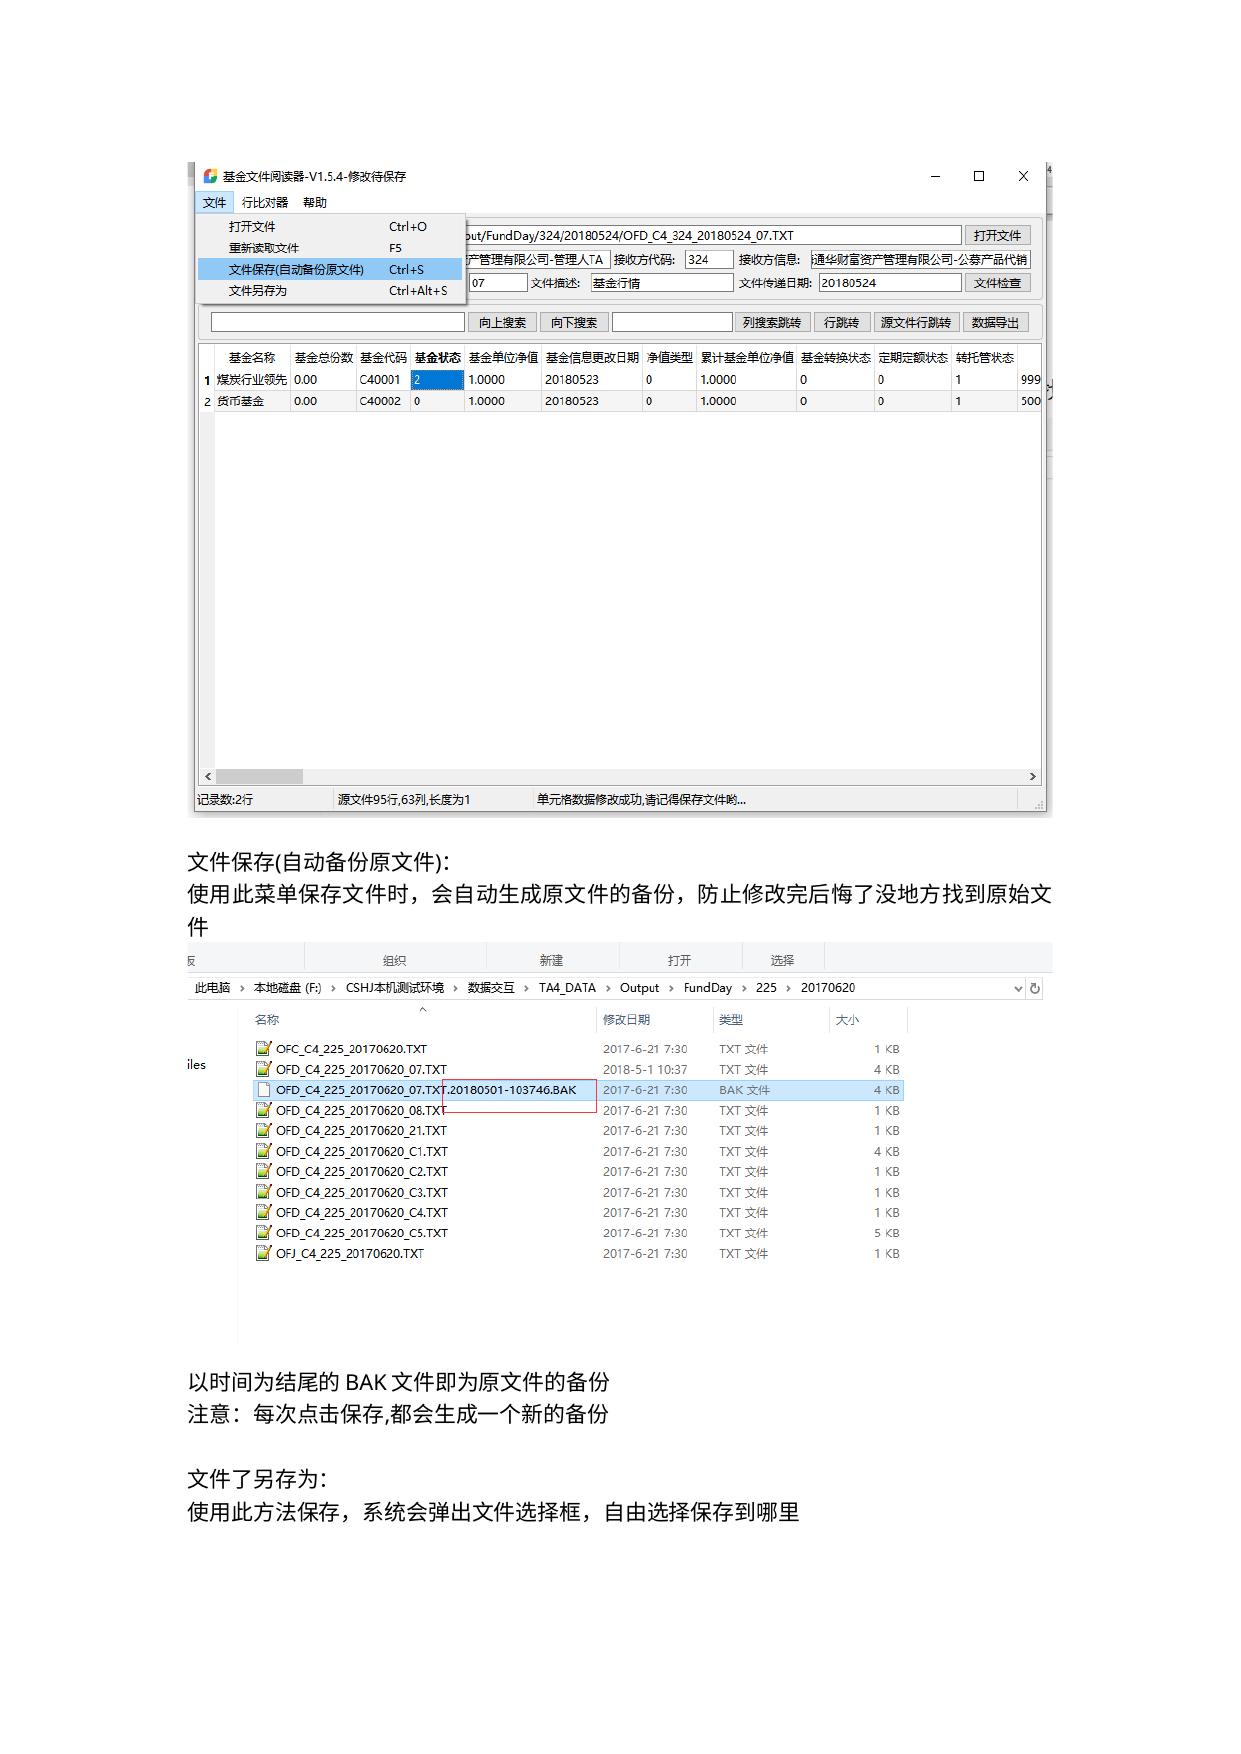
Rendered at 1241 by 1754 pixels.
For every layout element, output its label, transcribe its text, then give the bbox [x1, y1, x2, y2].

text 以时间为结尾的BAK文件即为原文件的备份 [187, 1364, 1053, 1397]
picture [187, 942, 1053, 1346]
picture [187, 162, 1053, 818]
text 注意：每次点击保存,都会生成一个新的备份 [187, 1397, 1053, 1429]
text 使用此菜单保存文件时，会自动生成原文件的备份，防止修改完后悔了没地方找到原始文件 [187, 877, 1053, 942]
text 文件了另存为： [187, 1462, 1053, 1494]
text 使用此方法保存，系统会弹出文件选择框，自由选择保存到哪里 [187, 1494, 1053, 1527]
text 文件保存(自动备份原文件)： [187, 844, 1053, 877]
